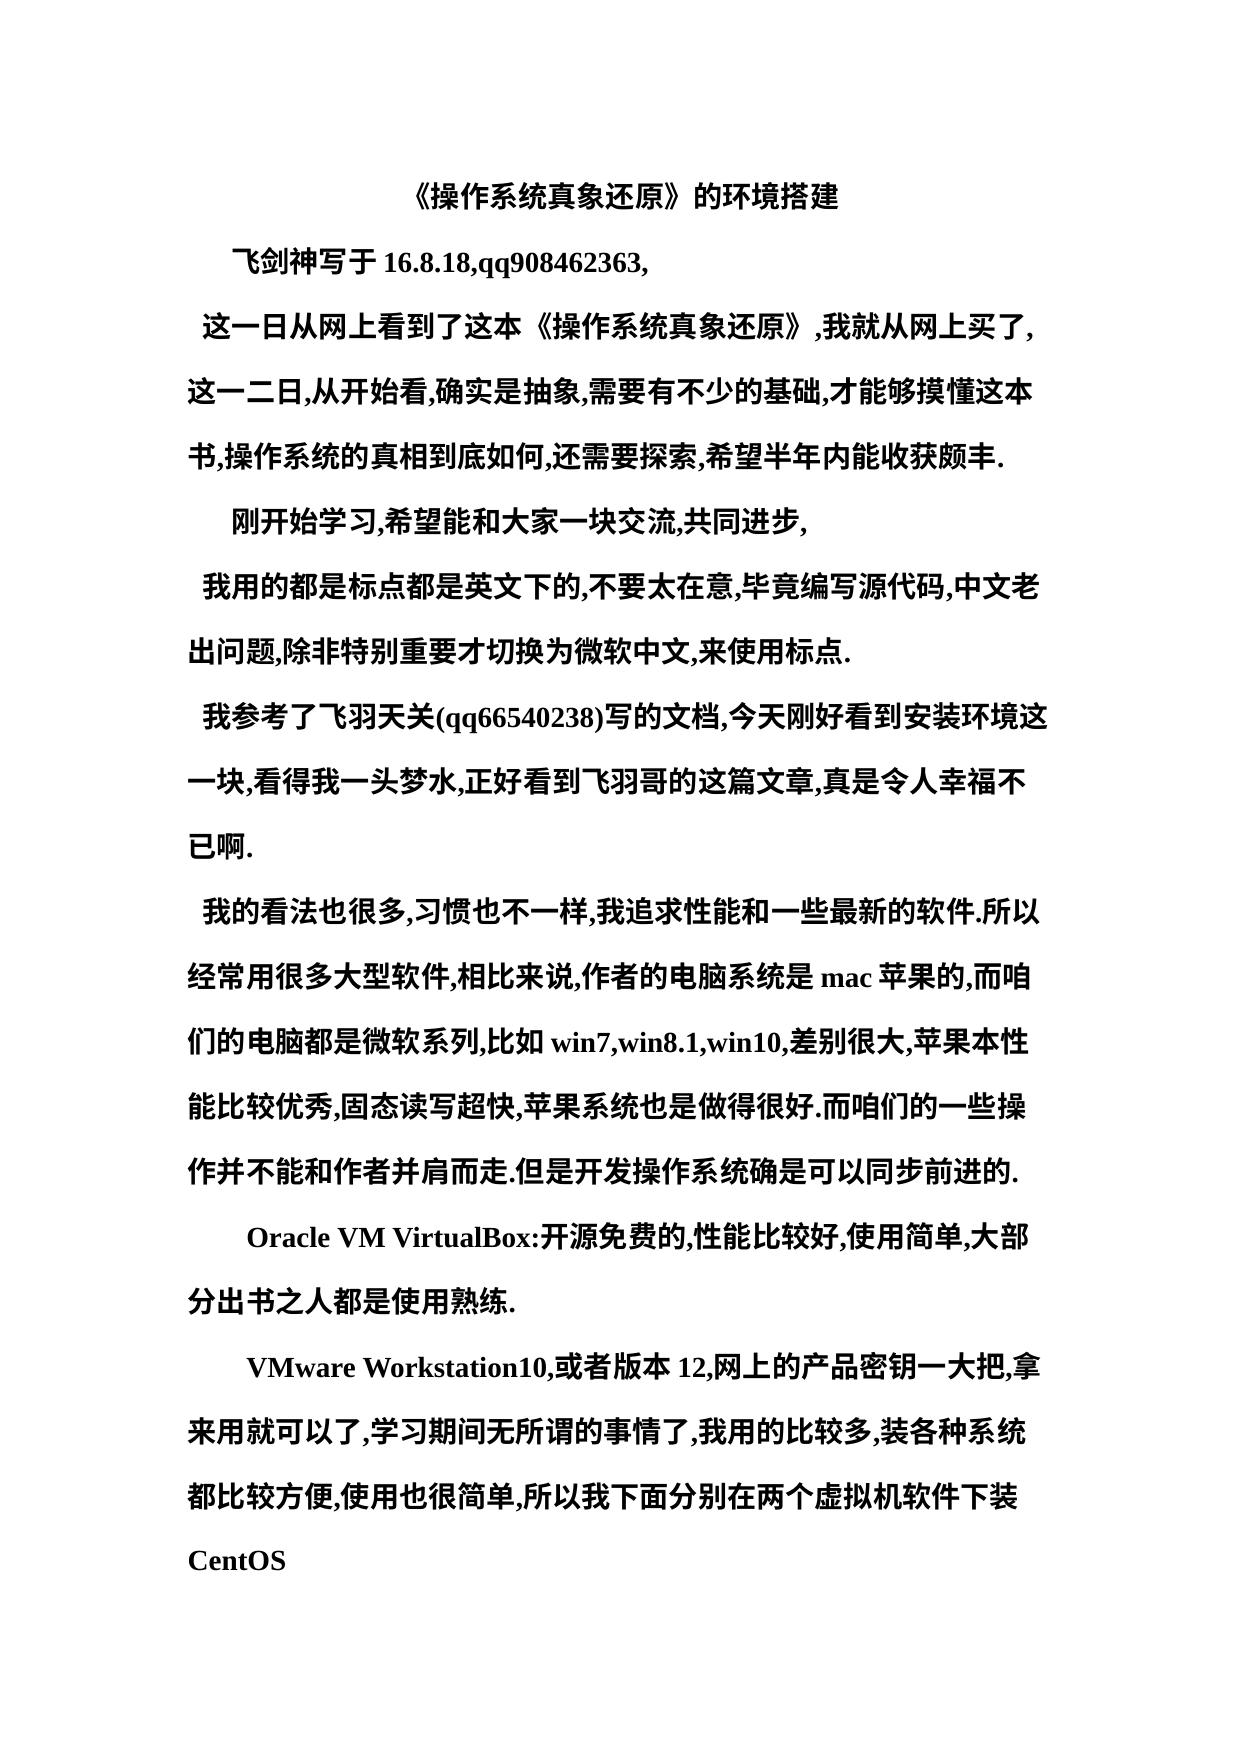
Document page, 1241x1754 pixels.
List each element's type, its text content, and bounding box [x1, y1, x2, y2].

text 我用的都是标点都是英文下的,不要太在意,毕竟编写源代码,中文老出问题,除非特别重要才切换为微软中文,来使用标点. [187, 552, 1053, 682]
text VMware Workstation10,或者版本12,网上的产品密钥一大把,拿来用就可以了,学习期间无所谓的事情了,我用的比较多,装各种系统都比较方便,使用也很简单,所以我下面分别在两个虚拟机软件下装CentOS [187, 1332, 1053, 1592]
text 我的看法也很多,习惯也不一样,我追求性能和一些最新的软件.所以经常用很多大型软件,相比来说,作者的电脑系统是mac苹果的,而咱们的电脑都是微软系列,比如win7,win8.1,win10,差别很大,苹果本性能比较优秀,固态读写超快,苹果系统也是做得很好.而咱们的一些操作并不能和作者并肩而走.但是开发操作系统确是可以同步前进的. [187, 877, 1053, 1202]
text 这一日从网上看到了这本《操作系统真象还原》,我就从网上买了,这一二日,从开始看,确实是抽象,需要有不少的基础,才能够摸懂这本书,操作系统的真相到底如何,还需要探索,希望半年内能收获颇丰. [187, 292, 1053, 487]
text 飞剑神写于16.8.18,qq908462363, [187, 227, 1053, 292]
text Oracle VM VirtualBox:开源免费的,性能比较好,使用简单,大部分出书之人都是使用熟练. [187, 1202, 1053, 1332]
text 我参考了飞羽天关(qq66540238)写的文档,今天刚好看到安装环境这一块,看得我一头梦水,正好看到飞羽哥的这篇文章,真是令人幸福不已啊. [187, 682, 1053, 877]
text 《操作系统真象还原》的环境搭建 [187, 162, 1053, 227]
text 刚开始学习,希望能和大家一块交流,共同进步, [187, 487, 1053, 552]
